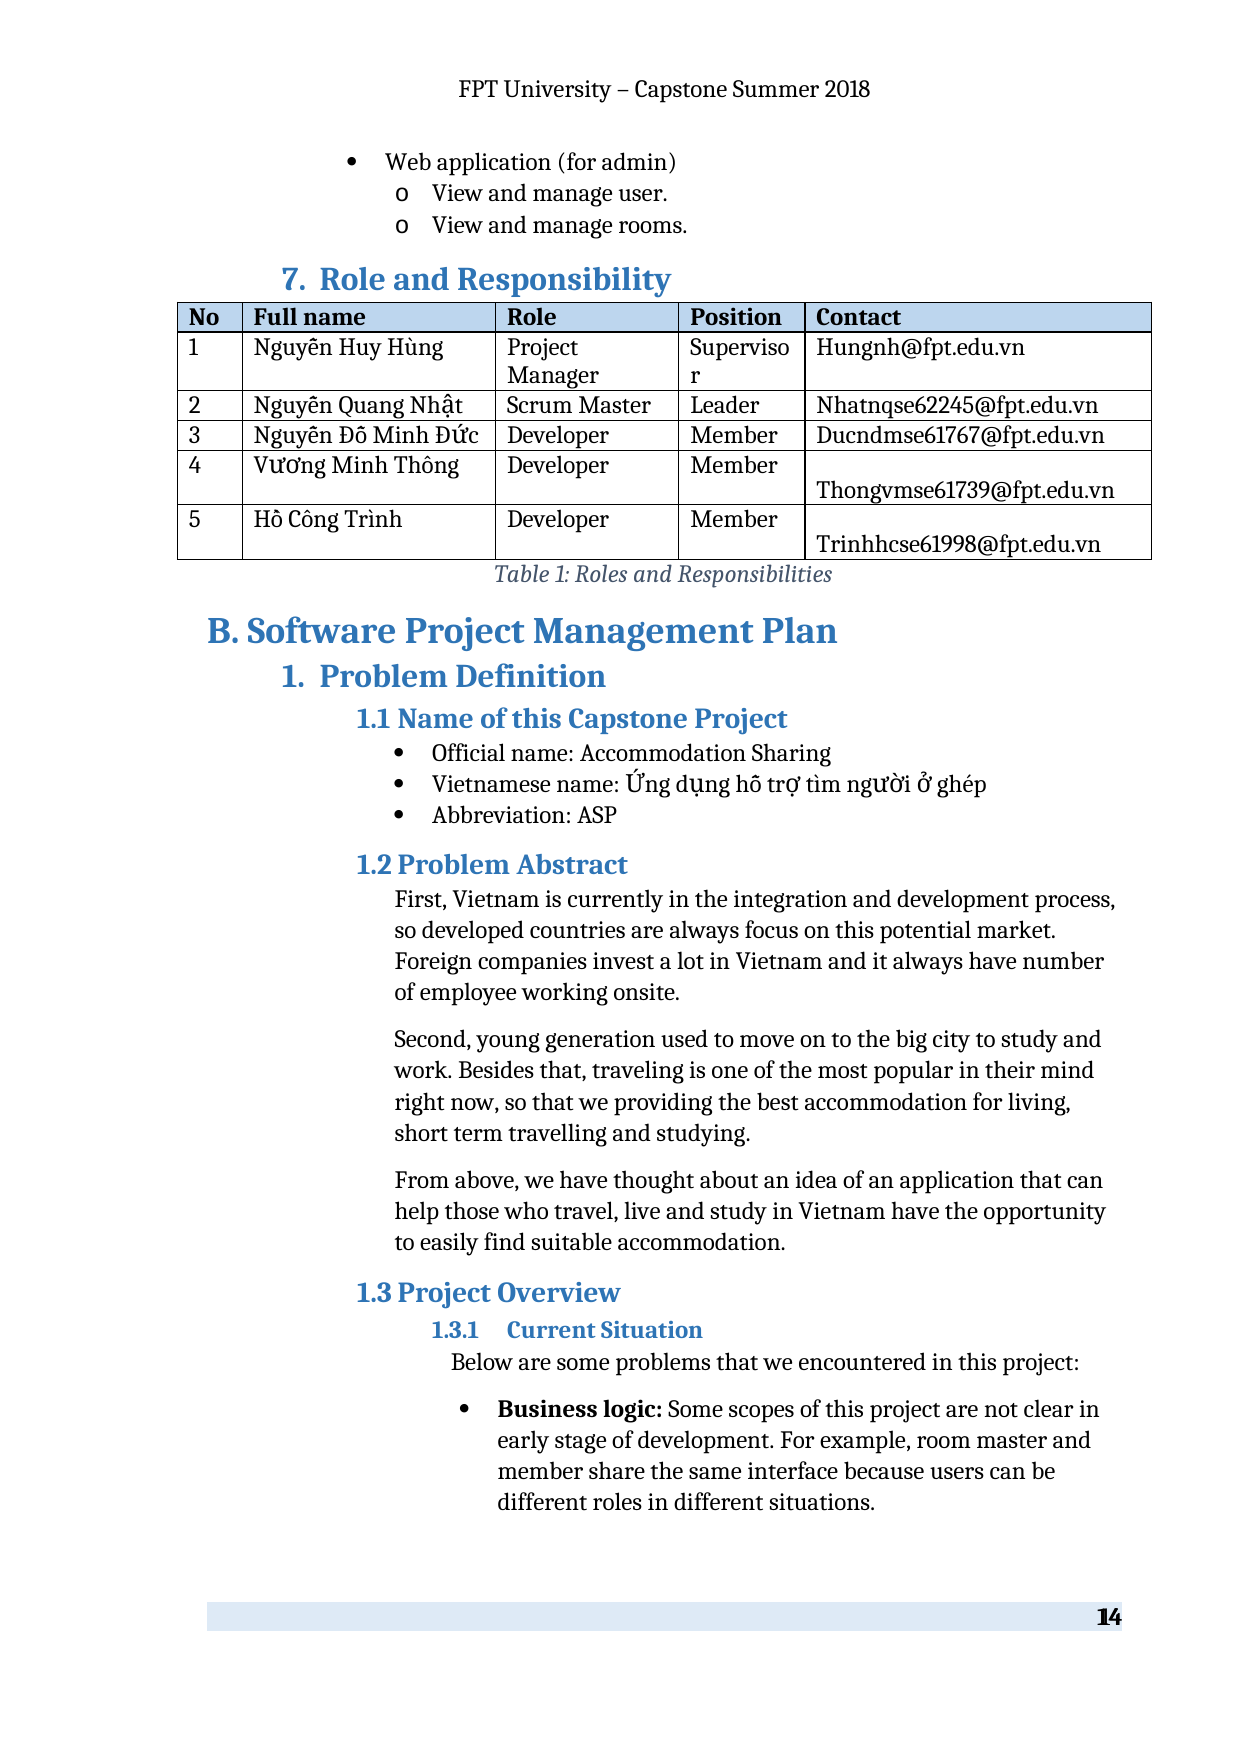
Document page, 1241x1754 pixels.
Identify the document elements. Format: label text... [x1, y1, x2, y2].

table_cell Supervisor [679, 333, 804, 390]
table_cell 2 [178, 391, 242, 420]
table_cell Nhatnqse62245@fpt.edu.vn [806, 391, 1151, 420]
subtitle Role and Responsibility [282, 260, 1122, 298]
table_cell Nguyễn Quang Nhật [243, 391, 495, 420]
table_cell Member [679, 505, 804, 559]
table_cell Leader [679, 391, 804, 420]
list Web application (for admin) [347, 148, 1122, 176]
subtitle Name of this Capstone Project [357, 702, 1122, 736]
text From above, we have thought about an idea of an application that can help those who travel, live and study in Vietnam have the opportunity to easily find suitable accommodation. [394, 1166, 1122, 1257]
list Vietnamese name: Ứng dụng hỗ trợ tìm người ở ghép [394, 770, 1122, 798]
text First, Vietnam is currently in the integration and development process, so developed countries are always focus on this potential market. Foreign companies invest a lot in Vietnam and it always have number of employee working onsite. [394, 884, 1122, 1006]
list Official name: Accommodation Sharing [394, 739, 1122, 767]
list View and manage user. [394, 179, 1122, 209]
table_cell 1 [178, 333, 242, 390]
list Business logic: Some scopes of this project are not clear in early stage of development. For example, room master and member share the same interface because users can be different roles in different situations. [460, 1395, 1122, 1517]
table_cell 5 [178, 505, 242, 559]
subtitle Problem Abstract [357, 848, 1122, 882]
table_cell 3 [178, 421, 242, 449]
table_cell Nguyễn Huy Hùng [243, 333, 495, 390]
table_cell Member [679, 421, 804, 449]
table_header Contact [806, 303, 1151, 331]
table_cell Vương Minh Thông [243, 451, 495, 504]
table_header No [178, 303, 242, 331]
subtitle Problem Definition [282, 657, 1122, 695]
table_header Role [496, 303, 678, 331]
table_cell Member [679, 451, 804, 504]
table_cell Developer [496, 505, 678, 559]
table_cell Hồ Công Trình [243, 505, 495, 559]
table_cell Project Manager [496, 333, 678, 390]
table_header Full name [243, 303, 495, 331]
table_cell Developer [496, 421, 678, 449]
table_cell Developer [496, 451, 678, 504]
table_header Position [679, 303, 804, 331]
table_cell Ducndmse61767@fpt.edu.vn [806, 421, 1151, 449]
text Second, young generation used to move on to the big city to study and work. Besides that, traveling is one of the most popular in their mind right now, so that we providing the best accommodation for living, short term travelling and studying. [394, 1025, 1122, 1147]
text Below are some problems that we encountered in this project: [451, 1347, 1122, 1376]
subtitle Current Situation [432, 1316, 1122, 1345]
table_cell Scrum Master [496, 391, 678, 420]
table_cell 4 [178, 451, 242, 504]
subtitle B. Software Project Management Plan [207, 610, 1122, 653]
table_cell Nguyễn Đỗ Minh Đức [243, 421, 495, 449]
table_cell Thongvmse61739@fpt.edu.vn [806, 451, 1151, 504]
table_cell Hungnh@fpt.edu.vn [806, 333, 1151, 390]
list Abbreviation: ASP [394, 801, 1122, 829]
subtitle Project Overview [357, 1276, 1122, 1309]
text Table 1: Roles and Responsibilities [207, 560, 1122, 589]
table_cell Trinhhcse61998@fpt.edu.vn [806, 505, 1151, 559]
list View and manage rooms. [394, 211, 1122, 241]
